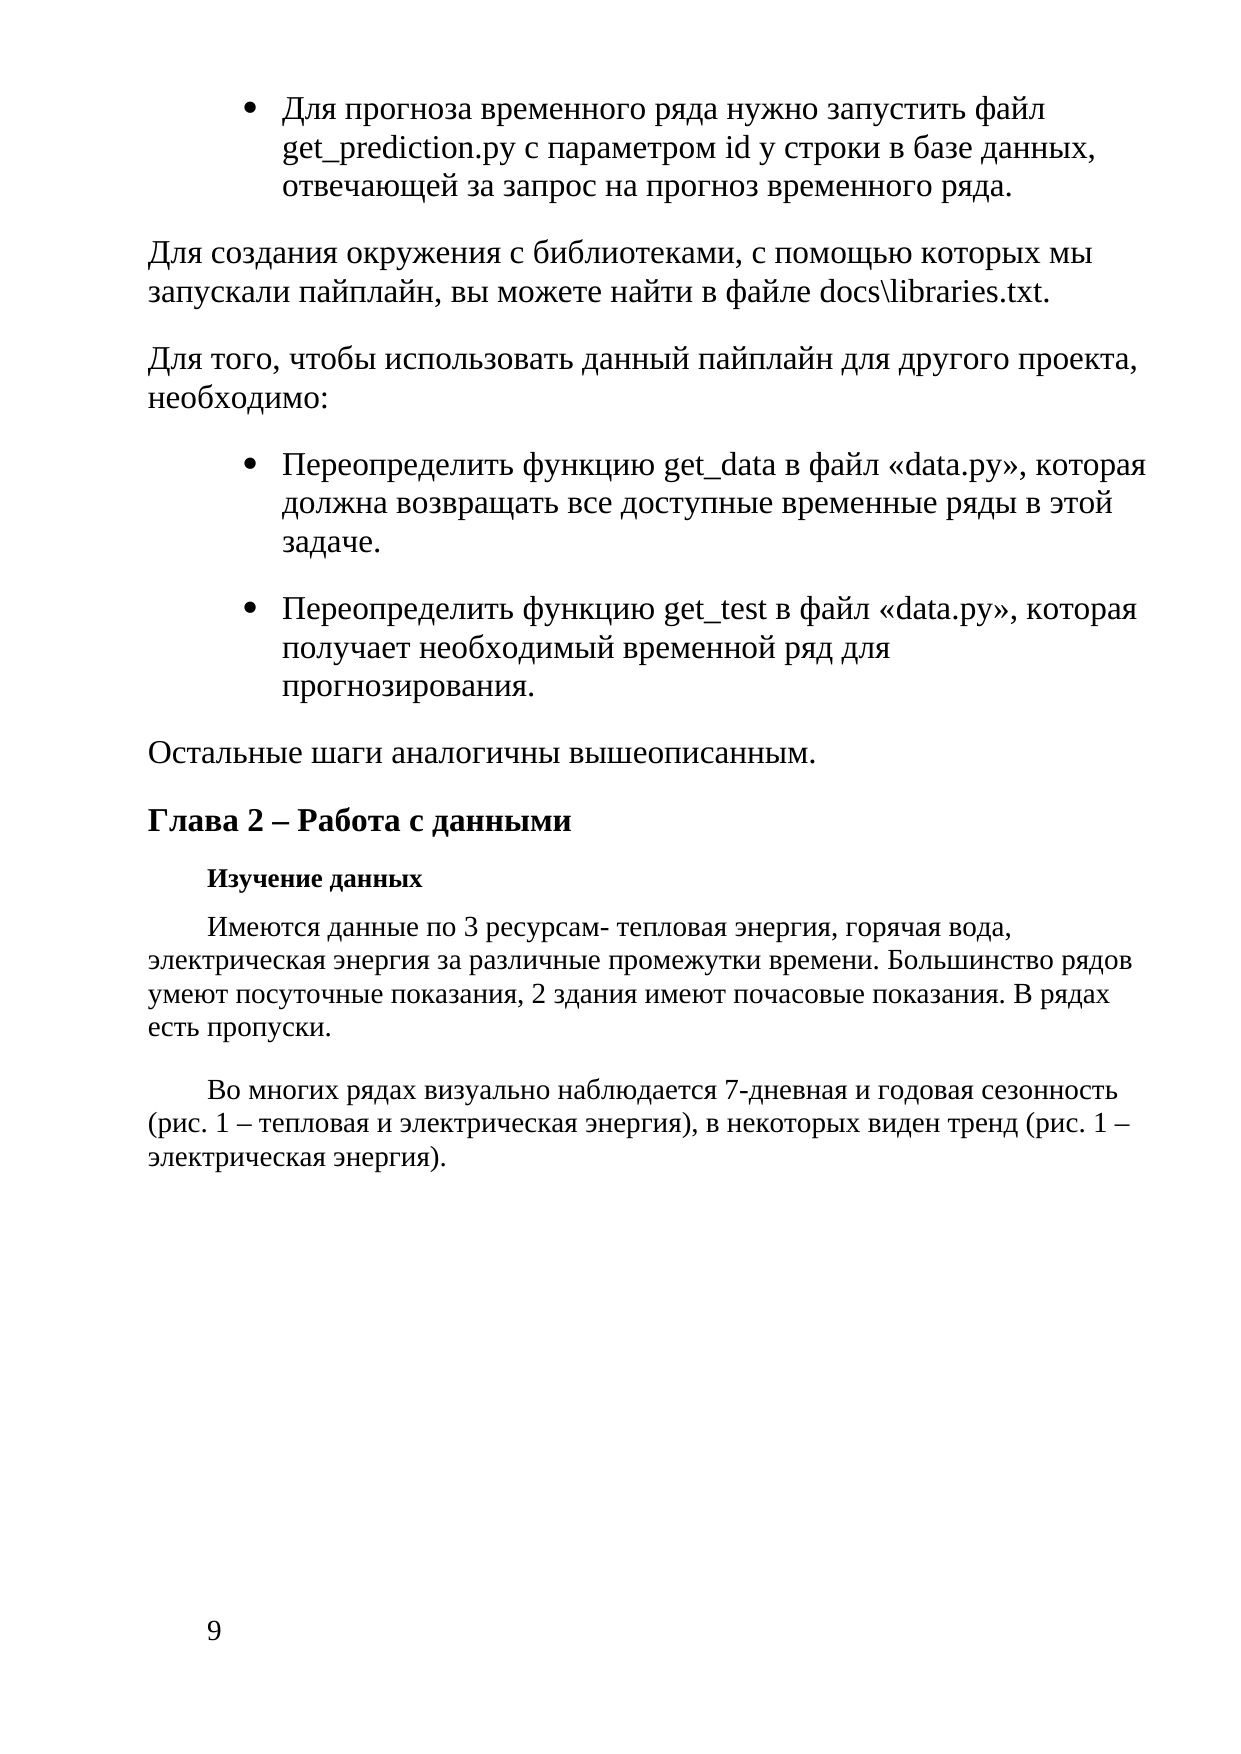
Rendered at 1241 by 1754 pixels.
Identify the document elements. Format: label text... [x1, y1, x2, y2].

subtitle Изучение данных [148, 862, 1152, 893]
subtitle Глава 2 – Работа с данными [148, 800, 1152, 839]
list Переопределить функцию get_test в файл «data.py», которая получает необходимый временной ряд для прогнозирования. [244, 589, 1152, 704]
text Для создания окружения с библиотеками, с помощью которых мы запускали пайплайн, вы можете найти в файле docs\libraries.txt. [148, 233, 1152, 309]
text Во многих рядах визуально наблюдается 7-дневная и годовая сезонность (рис. 1 – тепловая и электрическая энергия), в некоторых виден тренд (рис. 1 – электрическая энергия). [148, 1072, 1152, 1173]
text Имеются данные по 3 ресурсам- тепловая энергия, горячая вода, электрическая энергия за различные промежутки времени. Большинство рядов умеют посуточные показания, 2 здания имеют почасовые показания. В рядах есть пропуски. [148, 909, 1152, 1043]
list Переопределить функцию get_data в файл «data.py», которая должна возвращать все доступные временные ряды в этой задаче. [244, 444, 1152, 559]
text Для того, чтобы использовать данный пайплайн для другого проекта, необходимо: [148, 339, 1152, 415]
text Остальные шаги аналогичны вышеописанным. [148, 733, 1152, 771]
list Для прогноза временного ряда нужно запустить файл get_prediction.py с параметром id у строки в базе данных, отвечающей за запрос на прогноз временного ряда. [244, 89, 1152, 204]
